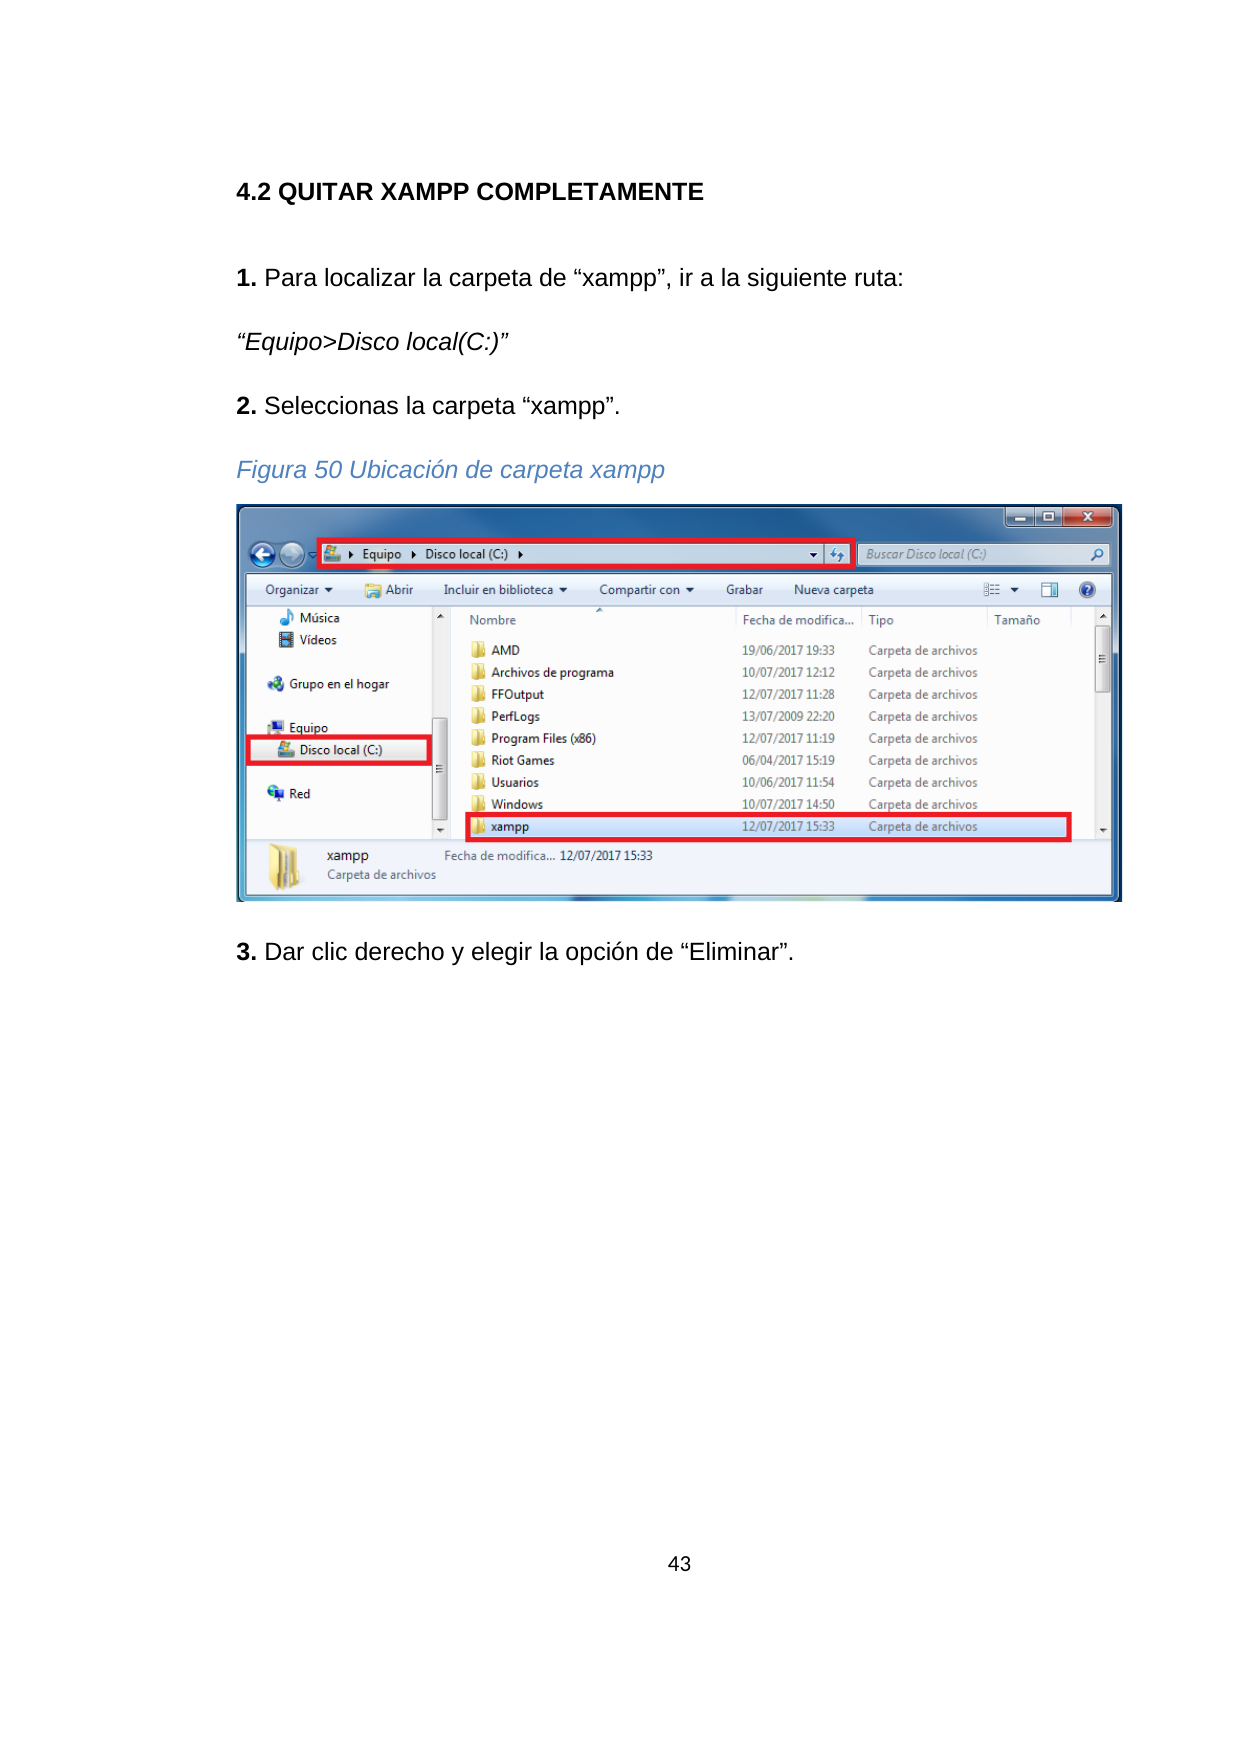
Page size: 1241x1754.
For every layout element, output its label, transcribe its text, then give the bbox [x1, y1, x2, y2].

text 2. Seleccionas la carpeta “xampp”. [236, 391, 1122, 420]
text “Equipo>Disco local(C:)” [236, 327, 1122, 356]
text 3. Dar clic derecho y elegir la opción de “Eliminar”. [236, 937, 1122, 966]
picture [236, 504, 1123, 902]
subtitle 4.2 QUITAR XAMPP COMPLETAMENTE [236, 177, 1122, 206]
text 1. Para localizar la carpeta de “xampp”, ir a la siguiente ruta: [236, 263, 1122, 292]
text Figura 50 Ubicación de carpeta xampp [236, 455, 1122, 484]
